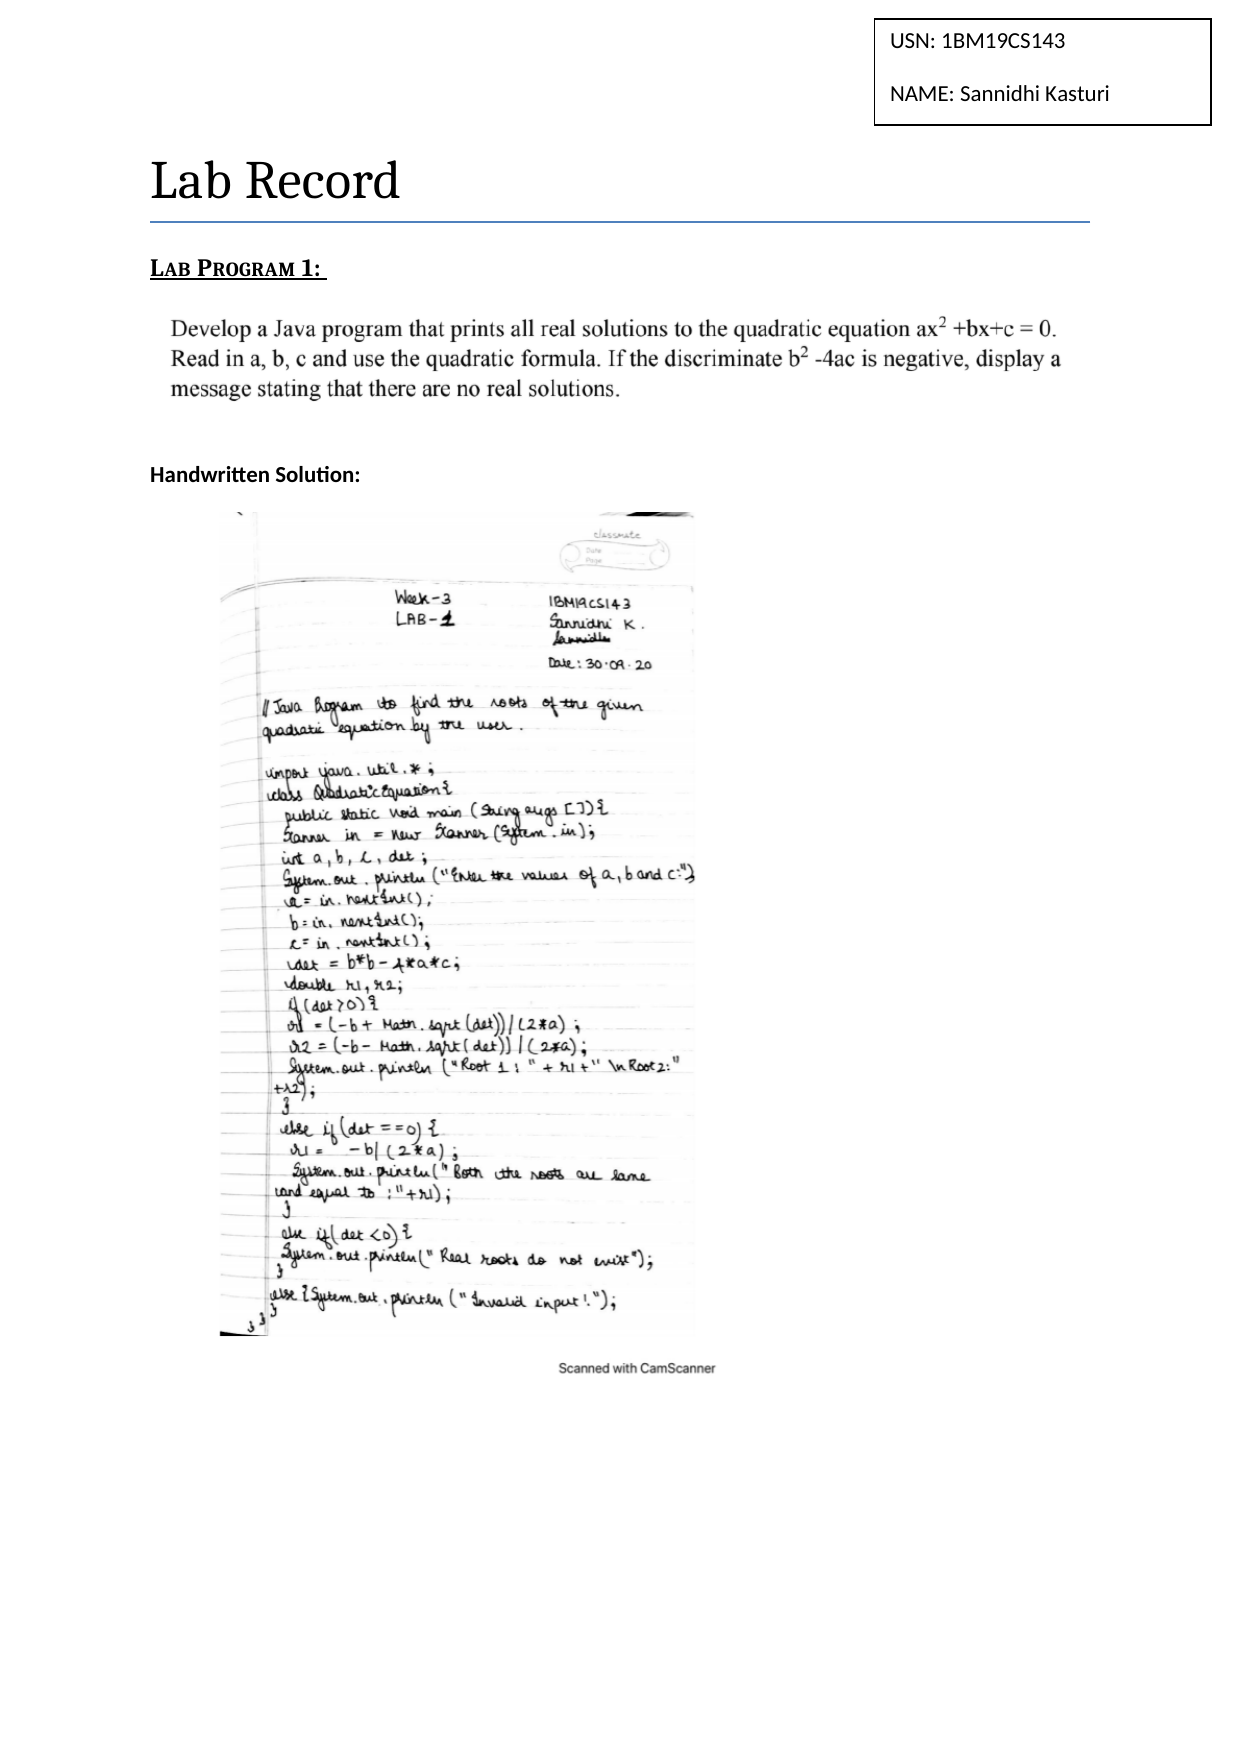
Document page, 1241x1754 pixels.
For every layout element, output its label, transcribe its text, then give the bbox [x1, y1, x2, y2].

picture [150, 307, 1091, 435]
picture [150, 512, 764, 1383]
subtitle Lab Program 1: [150, 254, 1090, 283]
title Lab Record [150, 150, 1090, 221]
text Handwritten Solution: [150, 460, 1090, 488]
